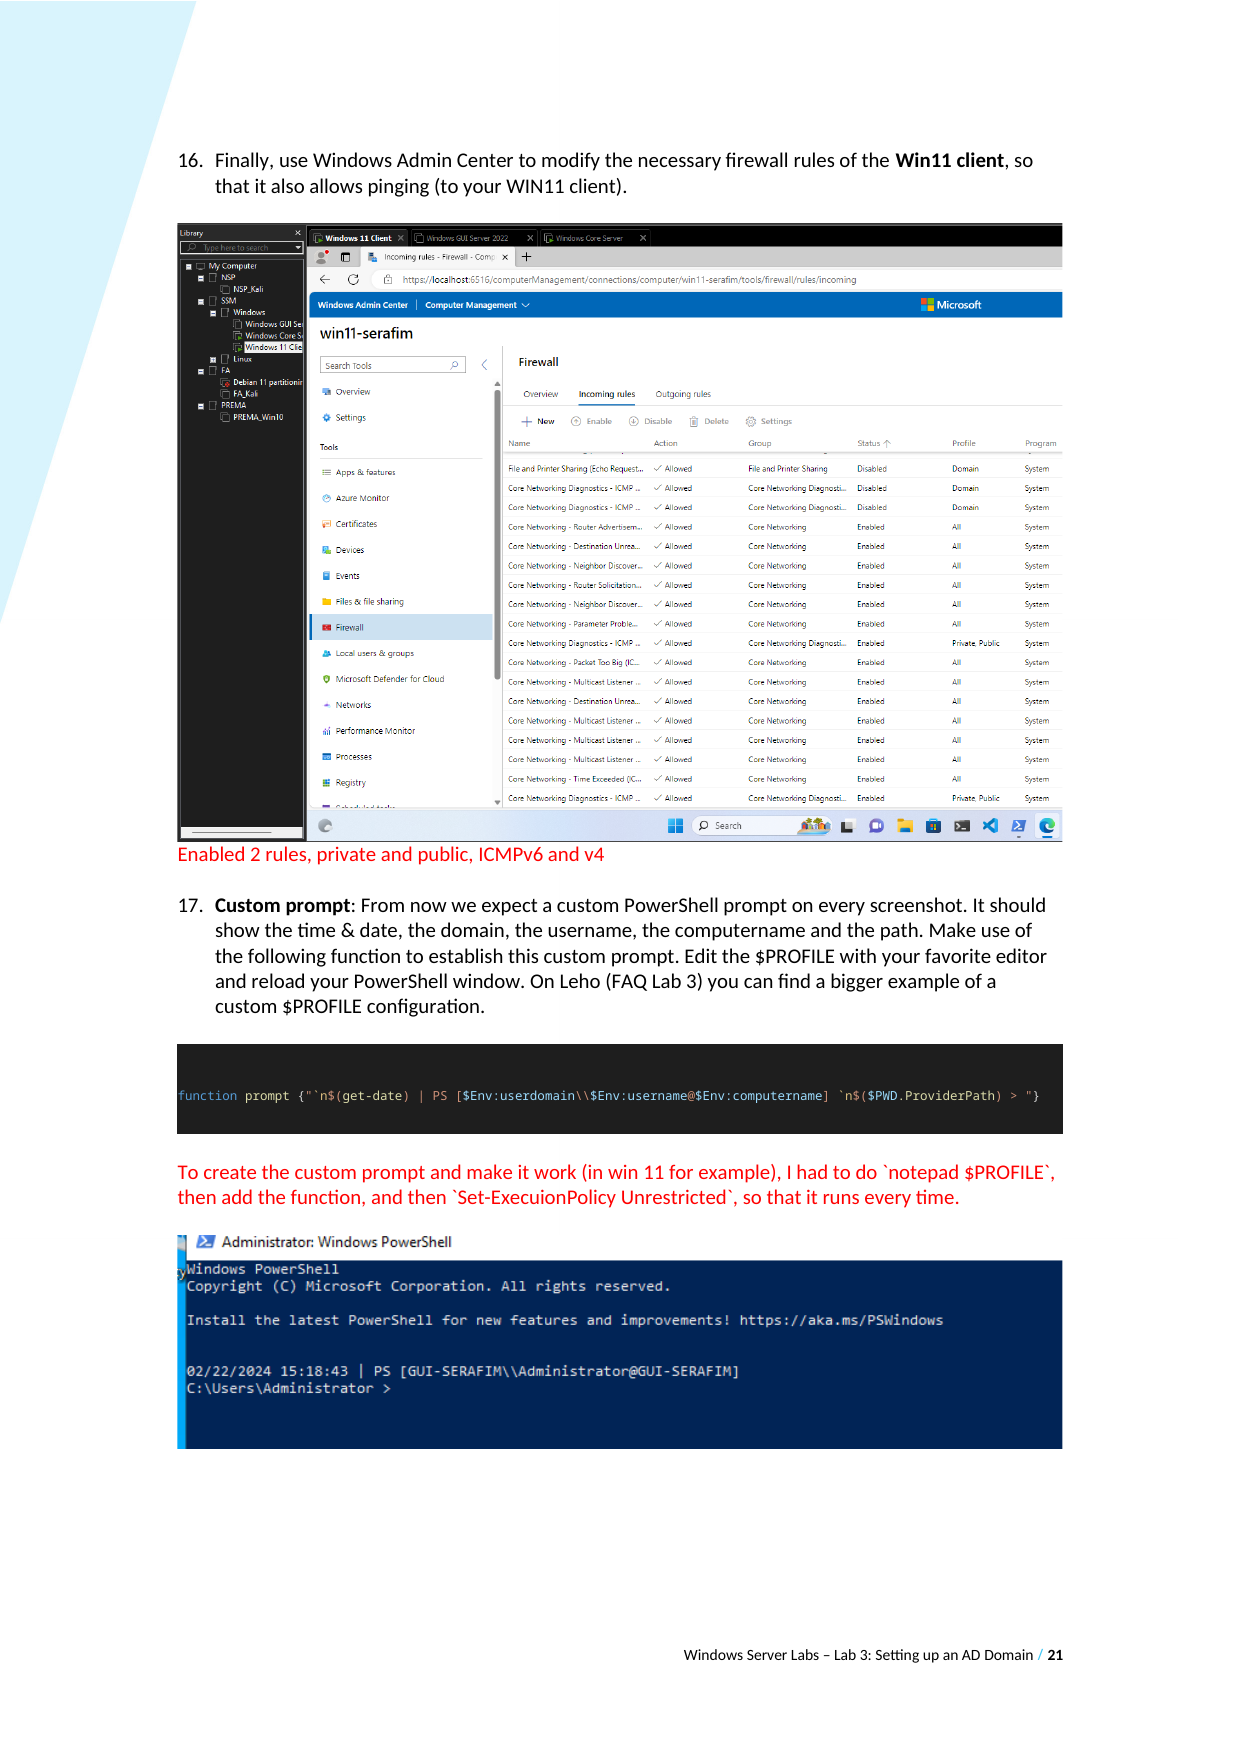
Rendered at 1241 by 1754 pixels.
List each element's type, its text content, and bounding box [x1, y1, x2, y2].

list Custom prompt: From now we expect a custom PowerShell prompt on every screenshot. It should show the time & date, the domain, the username, the computername and the path. Make use of the following function to establish this custom prompt. Edit the $PROFILE with your favorite editor and reload your PowerShell window. On Leho (FAQ Lab 3) you can find a bigger example of a custom $PROFILE configuration. [177, 892, 1063, 1019]
picture [0, 1, 1179, 1449]
text Enabled 2 rules, private and public, ICMPv6 and v4 [177, 842, 1063, 867]
list Finally, use Windows Admin Center to modify the necessary firewall rules of the Win11 client, so that it also allows pinging (to your WIN11 client). [177, 148, 1063, 198]
list To create the custom prompt and make it work (in win 11 for example), I had to do `notepad $PROFILE`, then add the function, and then `Set-ExecuionPolicy Unrestricted`, so that it runs every time. [177, 1159, 1063, 1210]
text function prompt {"`n$(get-date) | PS [$Env:userdomain\\$Env:username@$Env:computername] `n$($PWD.ProviderPath) > "} [177, 1074, 1063, 1104]
